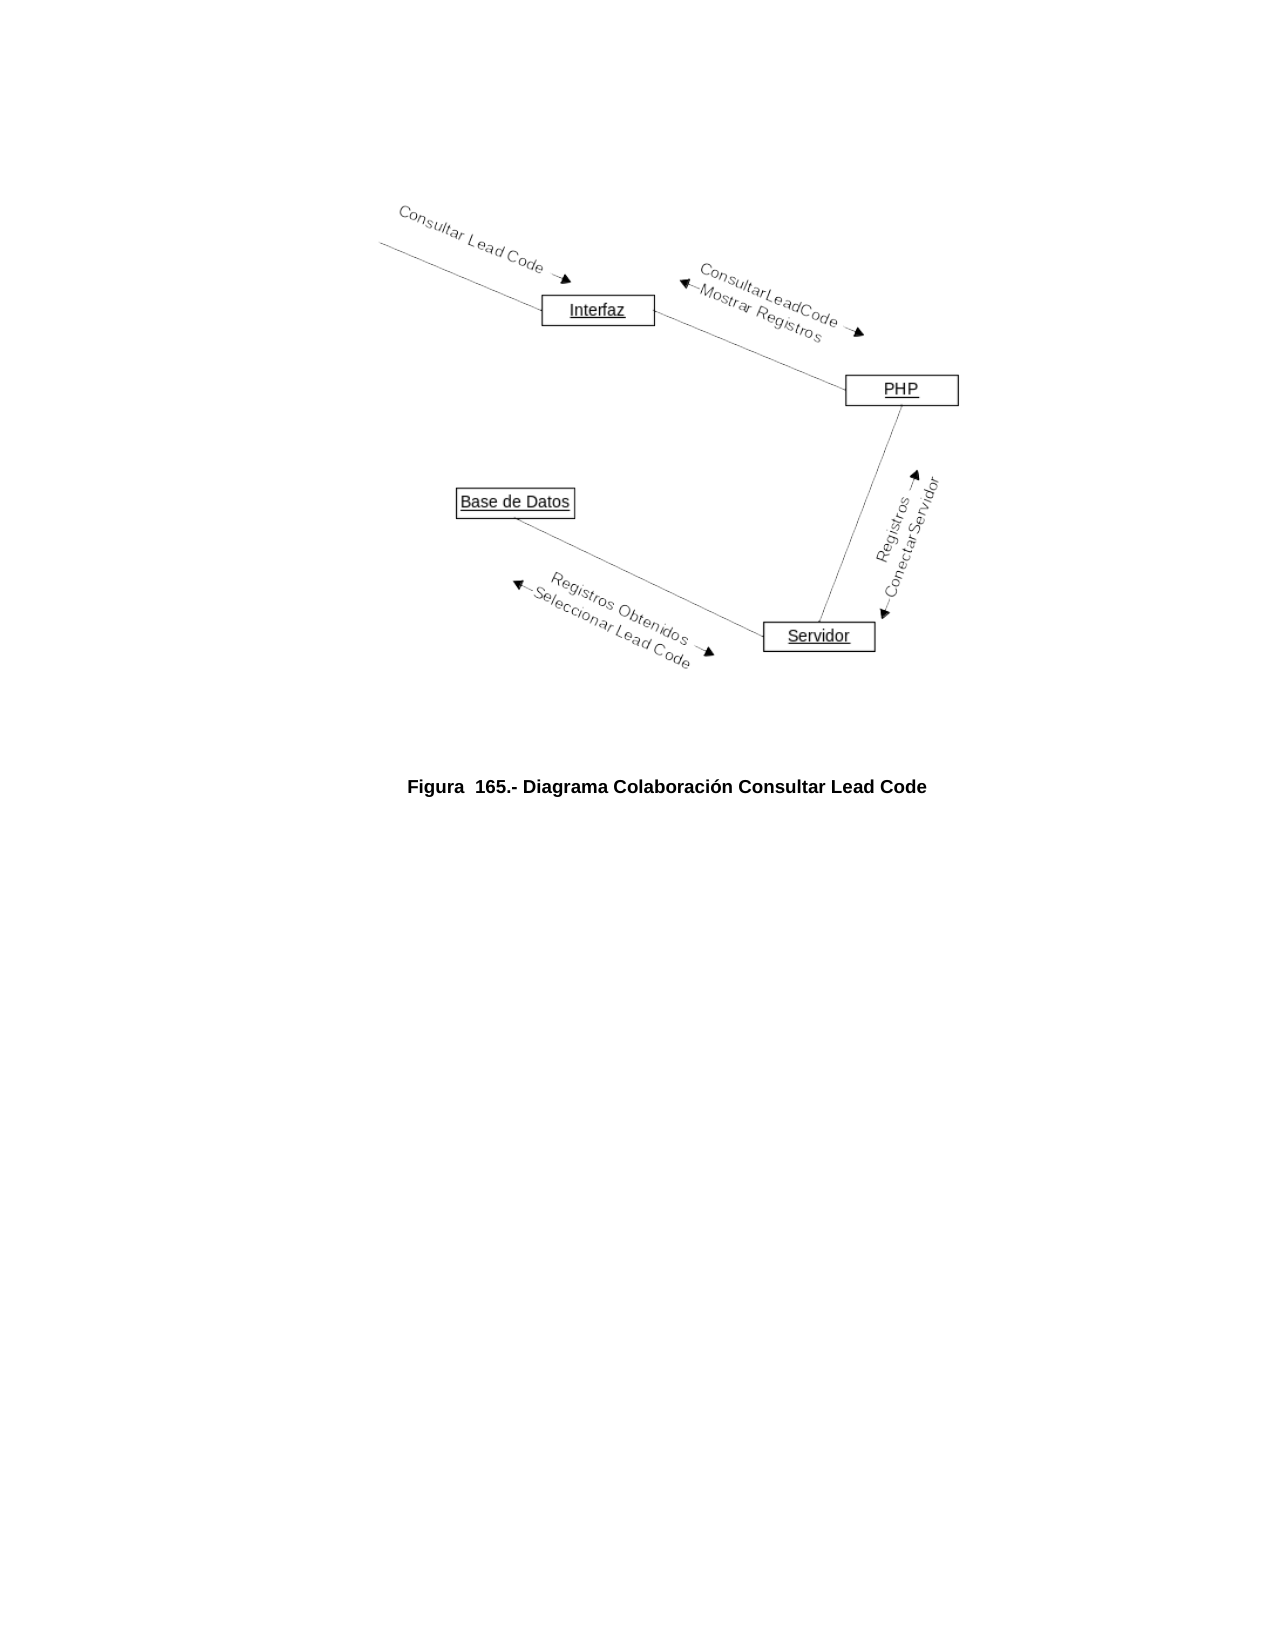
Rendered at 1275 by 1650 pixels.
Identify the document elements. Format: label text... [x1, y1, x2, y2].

text Figura 165.- Diagrama Colaboración Consultar Lead Code [177, 775, 1157, 797]
